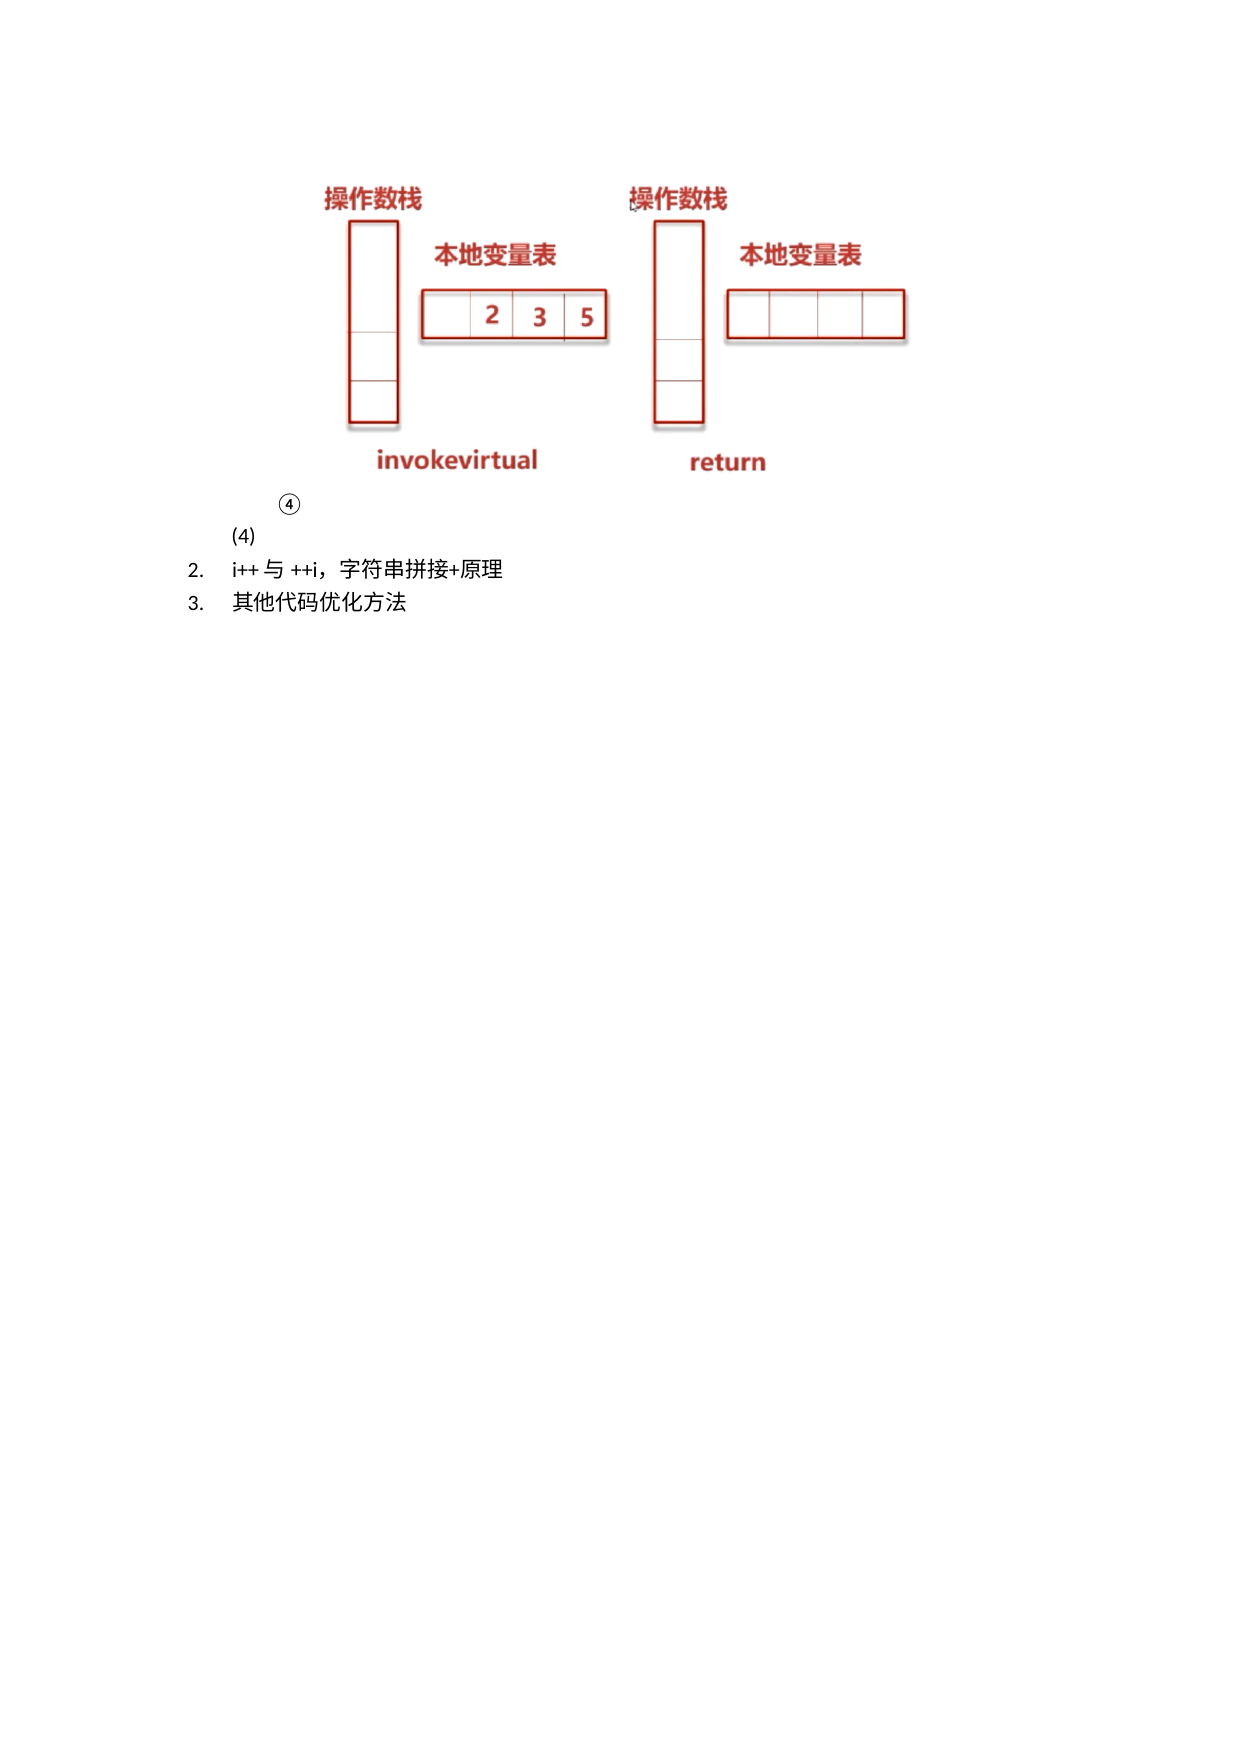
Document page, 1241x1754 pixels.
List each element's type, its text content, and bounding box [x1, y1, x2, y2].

list i++ 与 ++i，字符串拼接+原理 [187, 552, 1053, 584]
list 其他代码优化方法 [187, 584, 1053, 617]
picture [318, 171, 913, 478]
